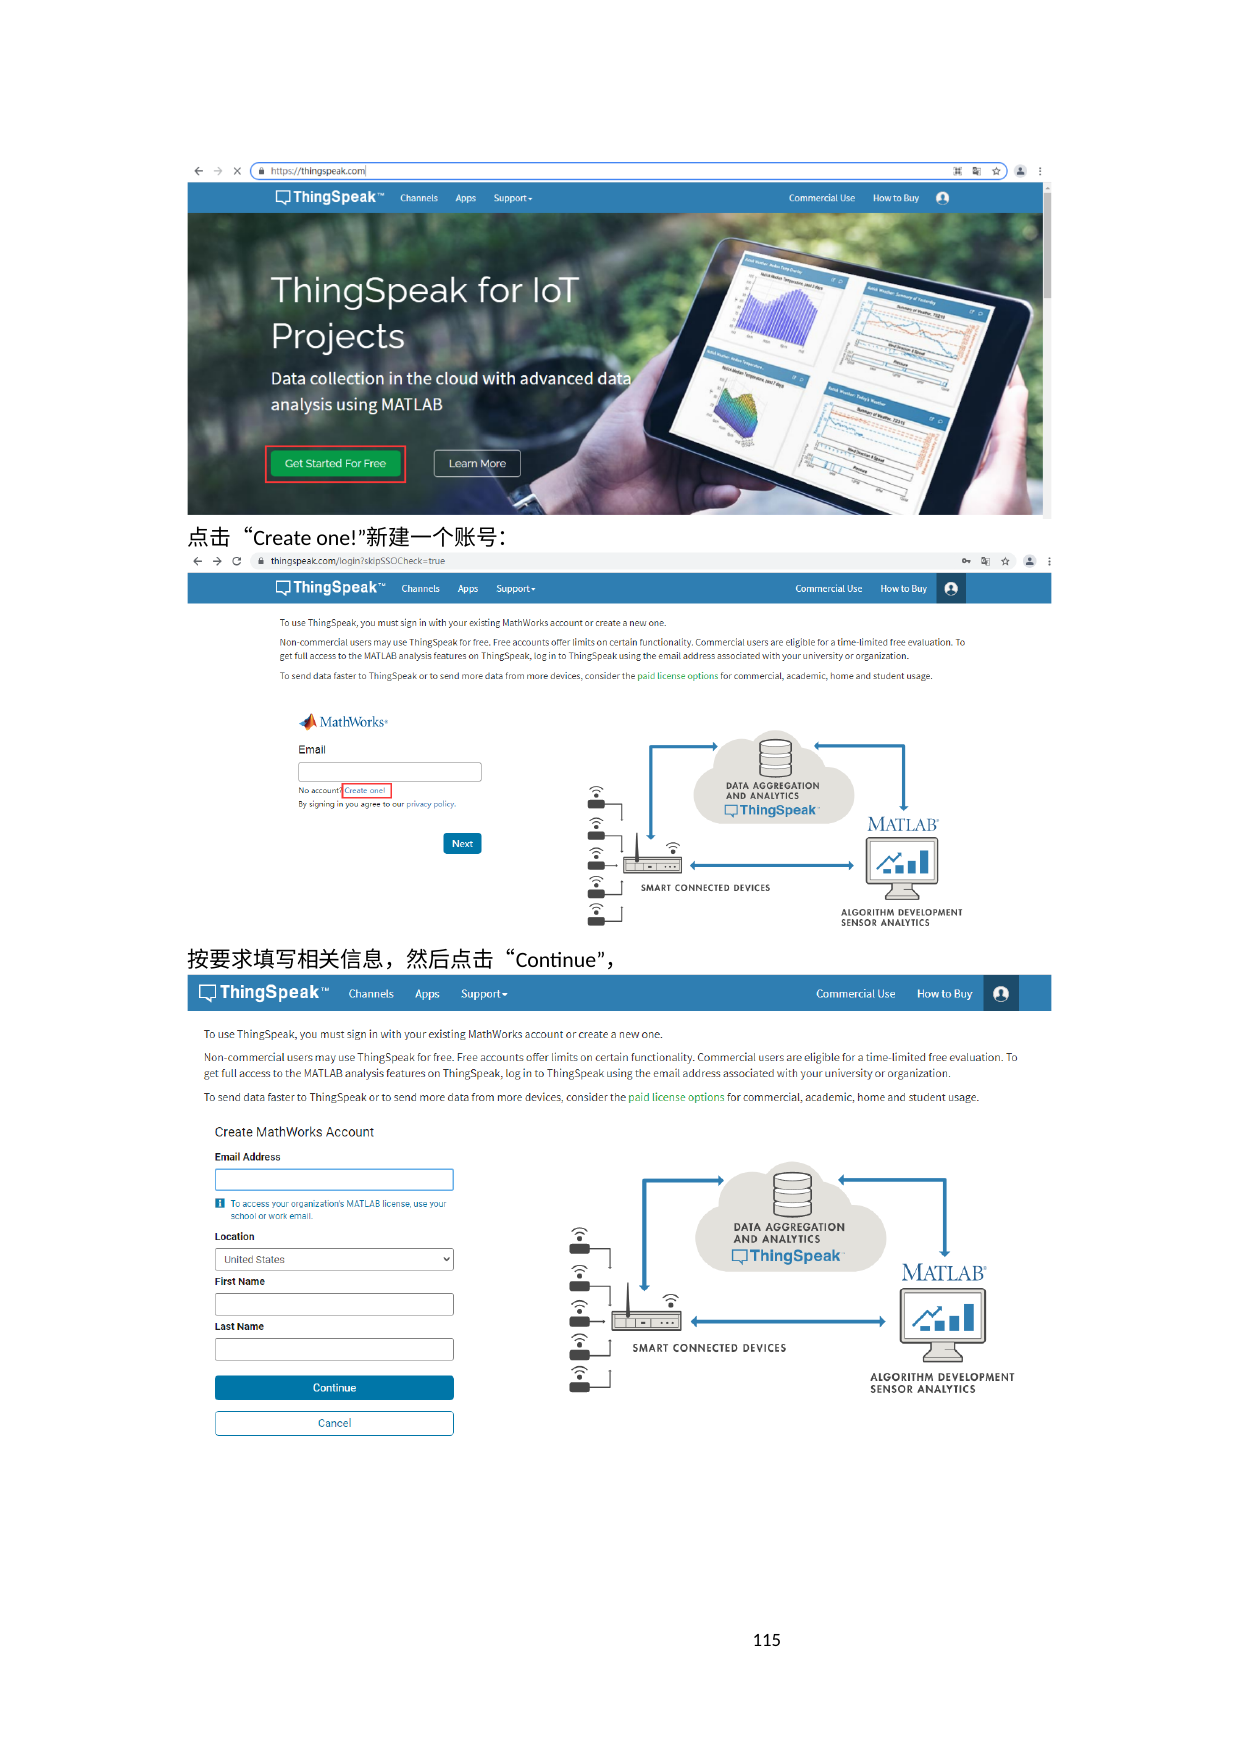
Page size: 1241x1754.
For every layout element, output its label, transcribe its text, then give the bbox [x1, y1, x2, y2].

picture [187, 552, 1052, 941]
text 按要求填写相关信息，然后点击“Continue”， [187, 942, 1053, 974]
text 点击“Create one!”新建一个账号： [187, 519, 1053, 552]
picture [187, 974, 1052, 1439]
picture [187, 162, 1052, 519]
